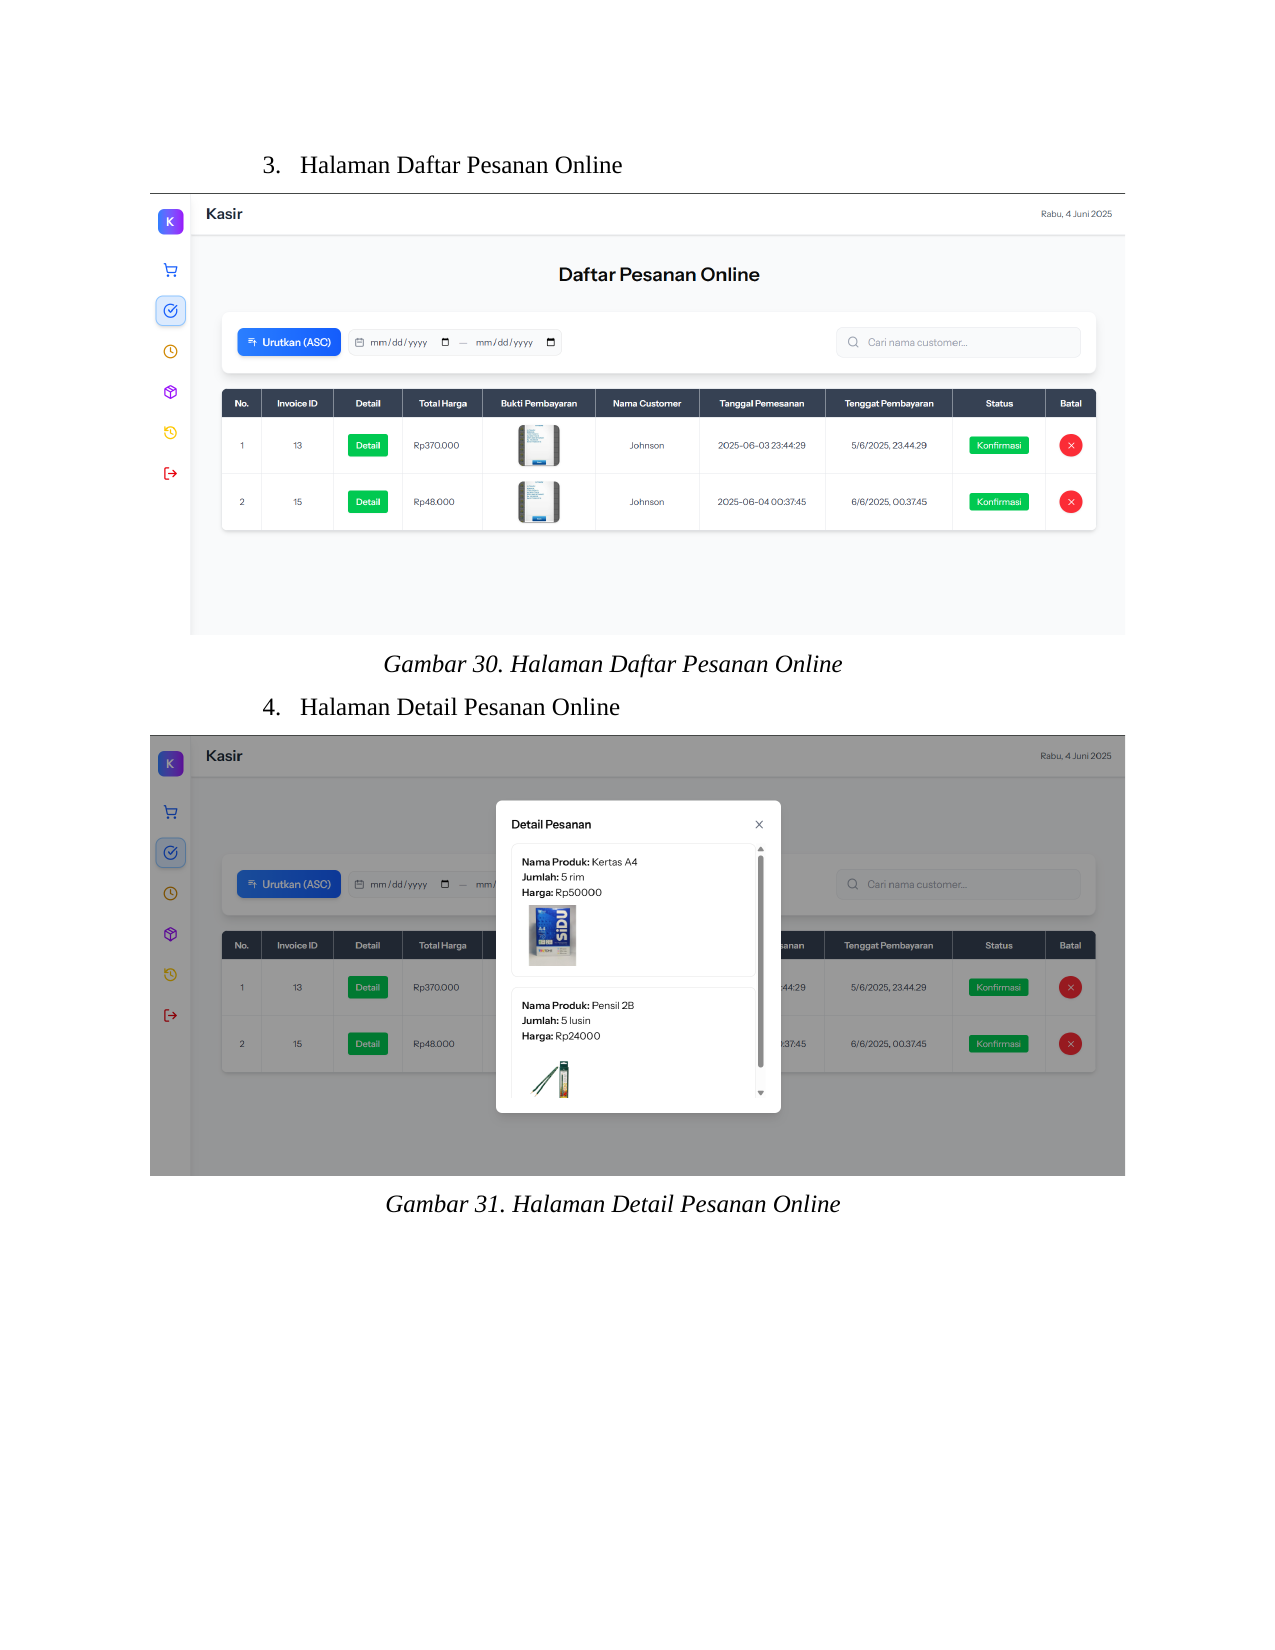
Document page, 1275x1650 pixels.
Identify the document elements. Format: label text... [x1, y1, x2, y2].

text Gambar 31. Halaman Detail Pesanan Online [225, 1189, 1003, 1218]
picture [150, 193, 1125, 635]
text Gambar 30. Halaman Daftar Pesanan Online [225, 649, 1003, 678]
list Halaman Daftar Pesanan Online [262, 150, 1125, 179]
list Halaman Detail Pesanan Online [262, 692, 1125, 721]
picture [150, 735, 1125, 1176]
